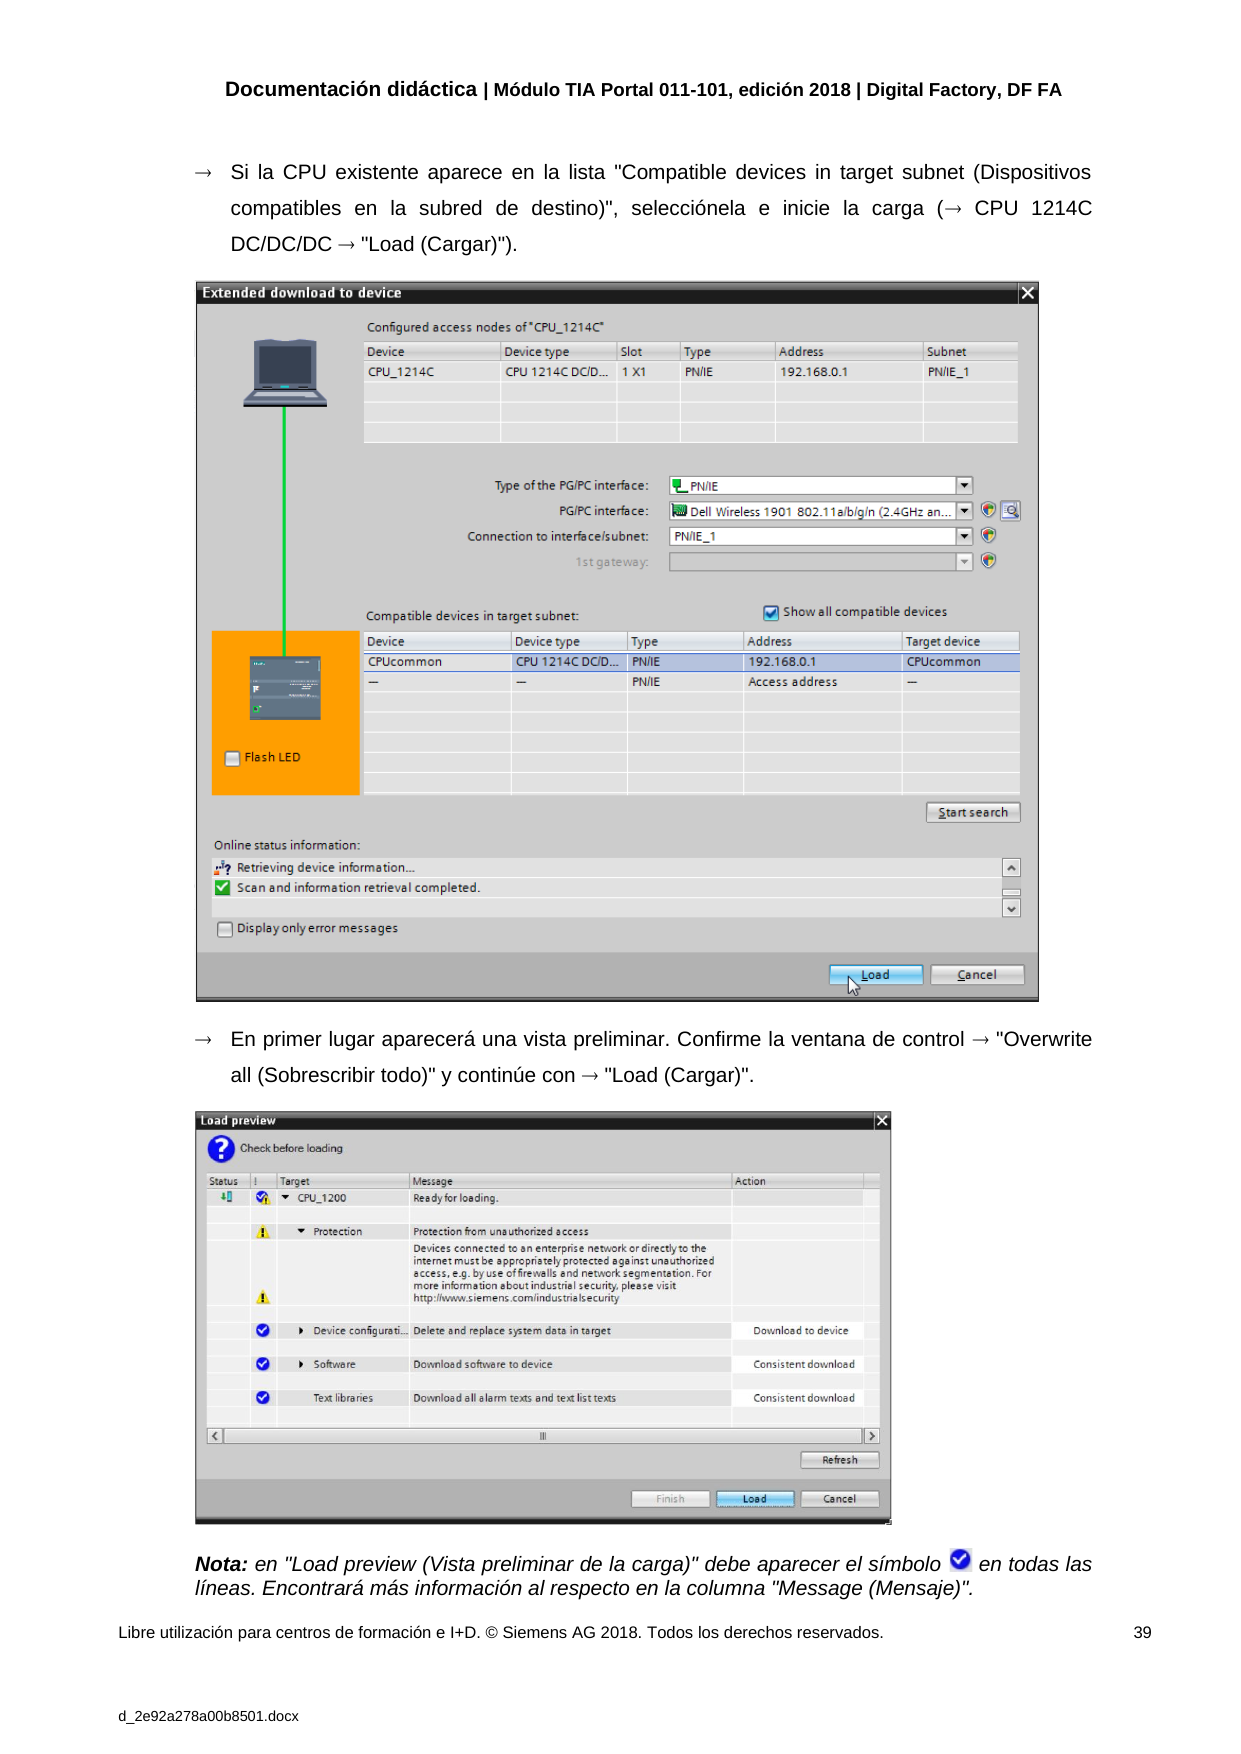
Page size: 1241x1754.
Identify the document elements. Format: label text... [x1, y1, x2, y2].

picture [194, 1111, 892, 1525]
picture [949, 1548, 973, 1572]
text Nota: en "Load preview (Vista preliminar de la carga)" debe aparecer el símbolo en todas las líneas. Encontrará más información al respecto en la columna "Message (Mensaje)". [195, 1549, 1092, 1600]
text Si la CPU existente aparece en la lista "Compatible devices in target subnet (Dispositivos compatibles en la subred de destino)", selecciónela e inicie la carga ( CPU 1214C DC/DC/DC "Load (Cargar)"). [195, 160, 1092, 256]
text En primer lugar aparecerá una vista preliminar. Confirme la ventana de control "Overwrite all (Sobrescribir todo)" y continúe con "Load (Cargar)". [195, 1026, 1092, 1086]
picture [194, 280, 1040, 1002]
